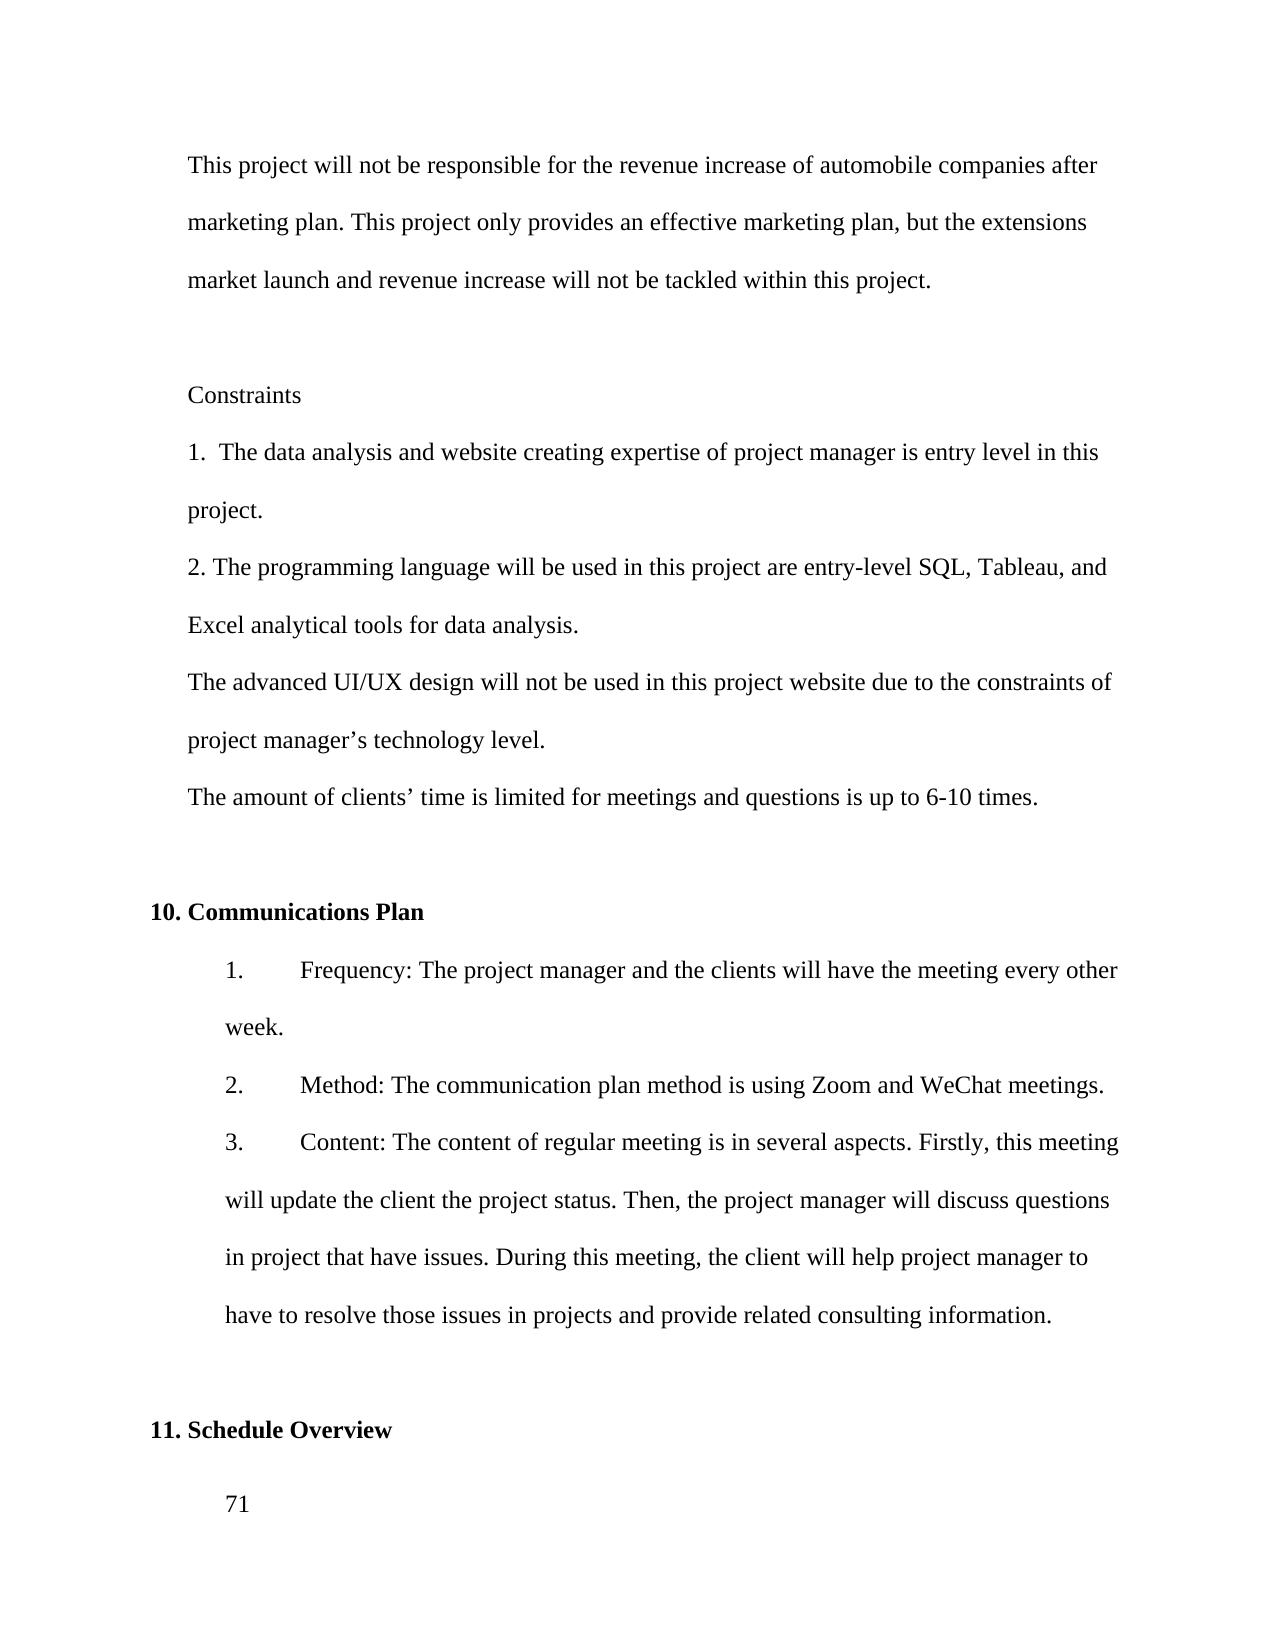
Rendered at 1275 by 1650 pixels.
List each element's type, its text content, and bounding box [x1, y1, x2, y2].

list Schedule Overview [150, 1415, 1125, 1444]
text The amount of clients’ time is limited for meetings and questions is up to 6-10 times. [187, 782, 1125, 811]
text 1. The data analysis and website creating expertise of project manager is entry level in this project. [187, 437, 1125, 524]
text market launch and revenue increase will not be tackled within this project. [187, 265, 1125, 294]
text Constraints [187, 380, 1125, 409]
text This project will not be responsible for the revenue increase of automobile companies after marketing plan. This project only provides an effective marketing plan, but the extensions [187, 150, 1125, 236]
text 2. The programming language will be used in this project are entry-level SQL, Tableau, and Excel analytical tools for data analysis. [187, 552, 1125, 639]
text 3. Content: The content of regular meeting is in several aspects. Firstly, this meeting will update the client the project status. Then, the project manager will discuss questions in project that have issues. During this meeting, the client will help project manager to have to resolve those issues in projects and provide related consulting information. [225, 1127, 1125, 1329]
list Communications Plan [150, 897, 1125, 926]
text The advanced UI/UX design will not be used in this project website due to the constraints of project manager’s technology level. [187, 667, 1125, 754]
text 1. Frequency: The project manager and the clients will have the meeting every other week. [225, 955, 1125, 1041]
text 2. Method: The communication plan method is using Zoom and WeChat meetings. [225, 1070, 1125, 1099]
